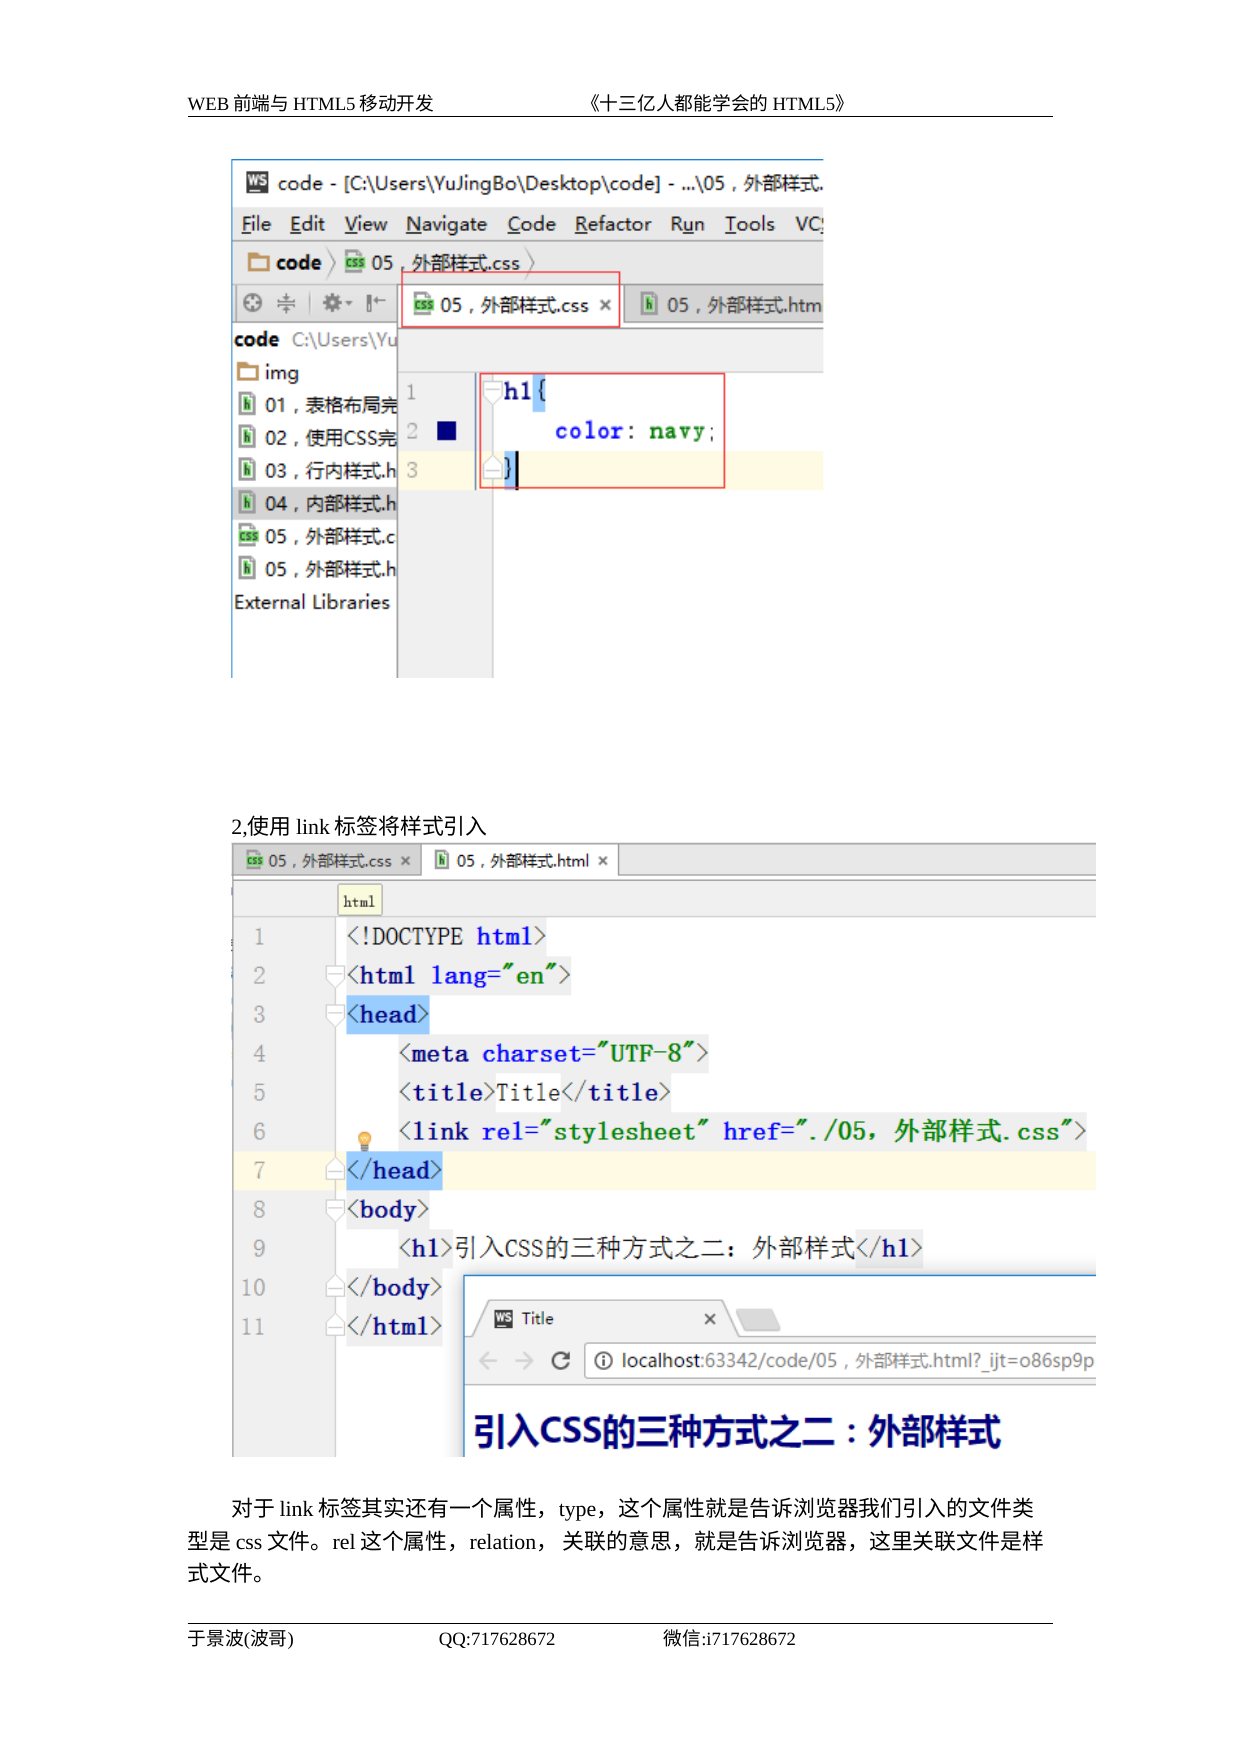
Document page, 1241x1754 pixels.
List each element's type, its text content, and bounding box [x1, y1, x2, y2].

picture [231, 159, 824, 678]
text 对于link标签其实还有一个属性，type，这个属性就是告诉浏览器我们引入的文件类型是css文件。rel这个属性，relation， 关联的意思，就是告诉浏览器，这里关联文件是样式文件。 [187, 1491, 1053, 1588]
picture [231, 842, 1096, 1457]
text 2,使用link标签将样式引入 [187, 808, 1053, 841]
